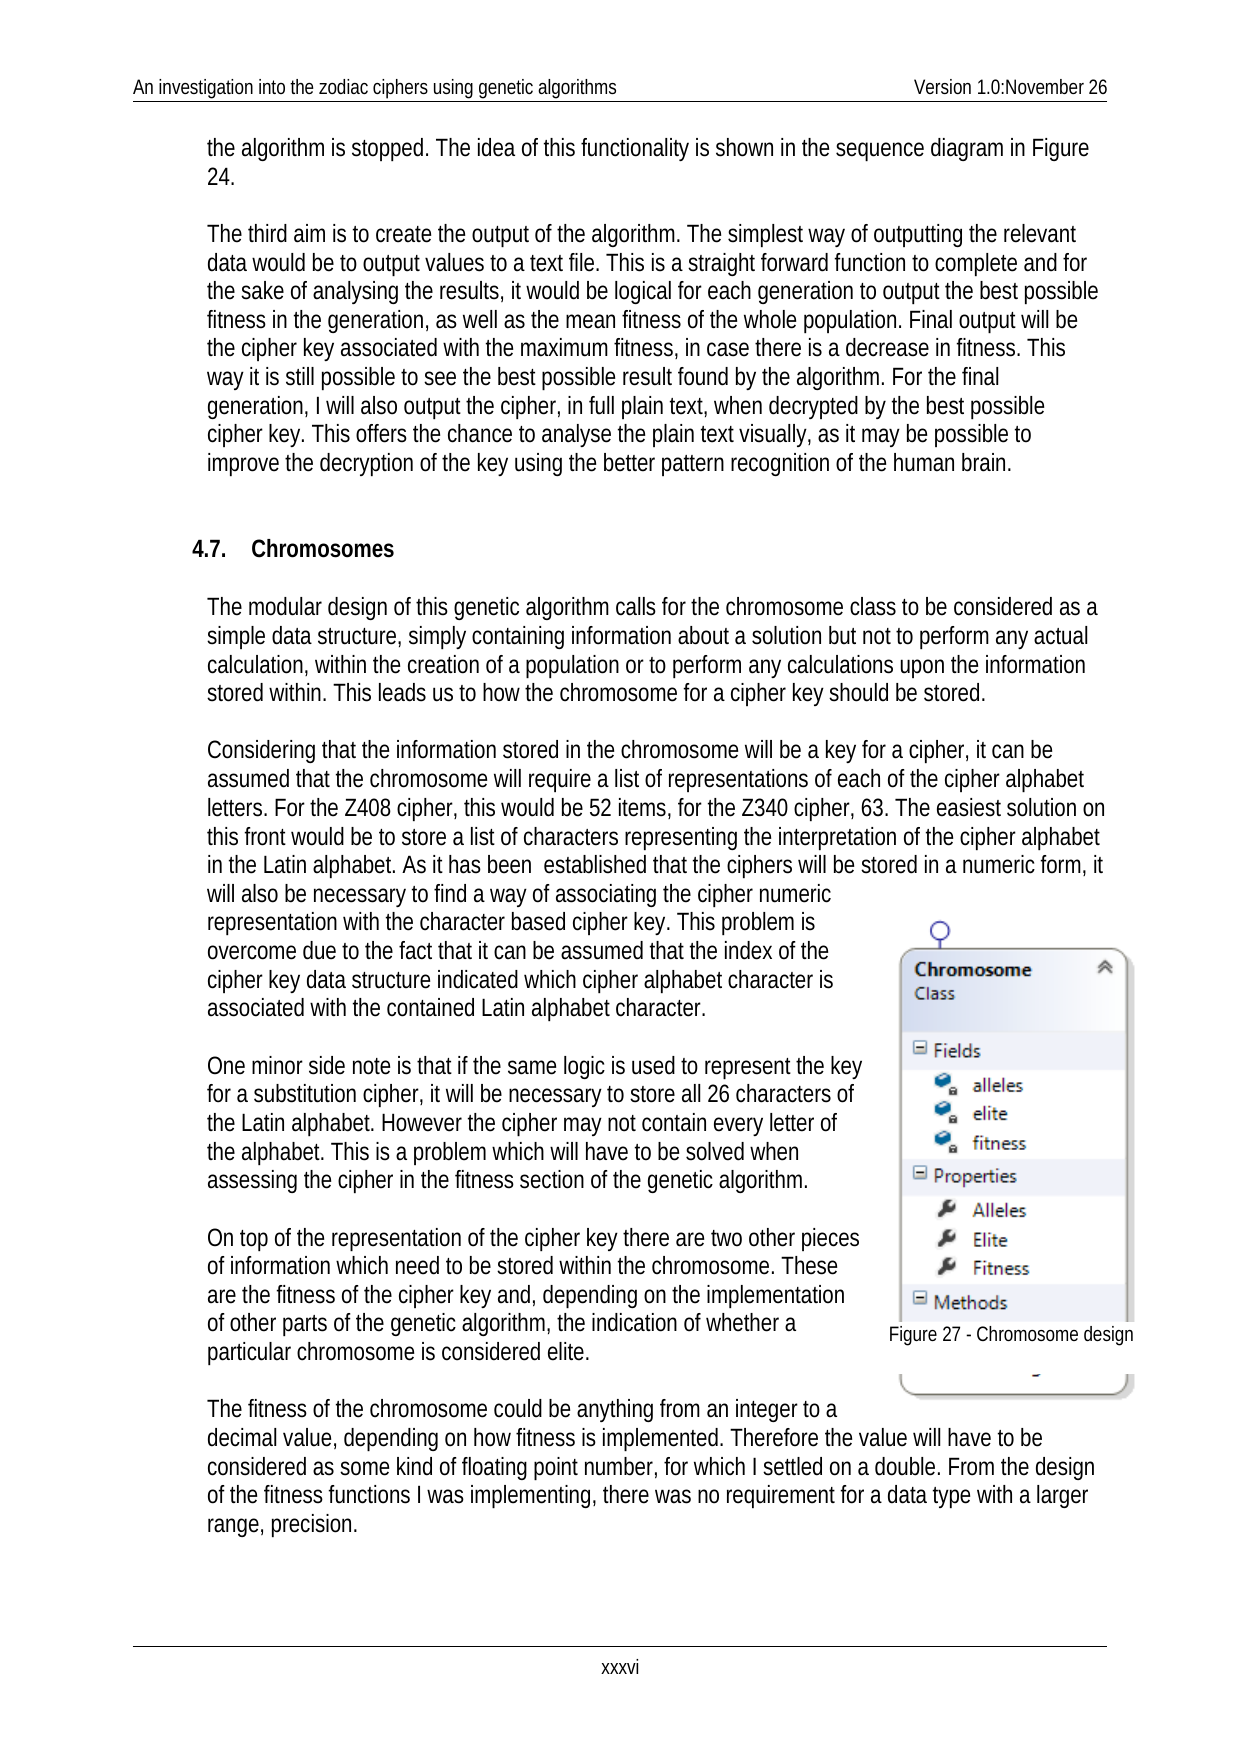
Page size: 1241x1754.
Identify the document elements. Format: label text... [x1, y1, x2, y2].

text The fitness of the chromosome could be anything from an integer to a decimal value, depending on how fitness is implemented. Therefore the value will have to be considered as some kind of floating point number, for which I settled on a double. From the design of the fitness functions I was implementing, there was no requirement for a data type with a larger range, precision. [207, 1394, 1107, 1538]
subtitle Chromosomes [192, 534, 1107, 563]
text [207, 133, 1107, 190]
text The modular design of this genetic algorithm calls for the chromosome class to be considered as a simple data structure, simply containing information about a solution but not to perform any actual calculation, within the creation of a population or to perform any calculations upon the information stored within. This leads us to how the chromosome for a cipher key should be stored. [207, 592, 1107, 707]
text One minor side note is that if the same logic is used to represent the key for a substitution cipher, it will be necessary to store all 26 characters of the Latin alphabet. However the cipher may not contain every letter of the alphabet. This is a problem which will have to be solved when assessing the cipher in the fitness section of the genetic algorithm. [207, 1051, 886, 1194]
text Considering that the information stored in the chromosome will be a key for a cipher, it can be assumed that the chromosome will require a list of representations of each of the cipher alphabet letters. For the Z408 cipher, this would be 52 items, for the Z340 cipher, 63. The easiest solution on this front would be to store a list of characters representing the interpretation of the cipher alphabet in the Latin alphabet. As it has been established that the ciphers will be stored in a numeric form, it will also be necessary to find a way of associating the cipher numeric representation with the character based cipher key. This problem is overcome due to the fact that it can be assumed that the index of the cipher key data structure indicated which cipher alphabet character is associated with the contained Latin alphabet character. [207, 736, 1107, 1022]
text On top of the representation of the cipher key there are two other pieces of information which need to be stored within the chromosome. These are the fitness of the cipher key and, depending on the implementation of other parts of the genetic algorithm, the indication of whether a particular chromosome is considered elite. [207, 1222, 886, 1366]
picture [886, 906, 1141, 1408]
text The third aim is to create the output of the algorithm. The simplest way of outputting the relevant data would be to output values to a text file. This is a straight forward function to complete and for the sake of analysing the results, it would be logical for each generation to output the best possible fitness in the generation, as well as the mean fitness of the whole population. Final output will be the cipher key associated with the maximum fitness, in case there is a decrease in fitness. This way it is still possible to see the best possible result found by the algorithm. For the final generation, I will also output the cipher, in full plain text, when decrypted by the best possible cipher key. This offers the chance to analyse the plain text visually, as it may be possible to improve the decryption of the key using the better pattern recognition of the human brain. [207, 219, 1107, 477]
